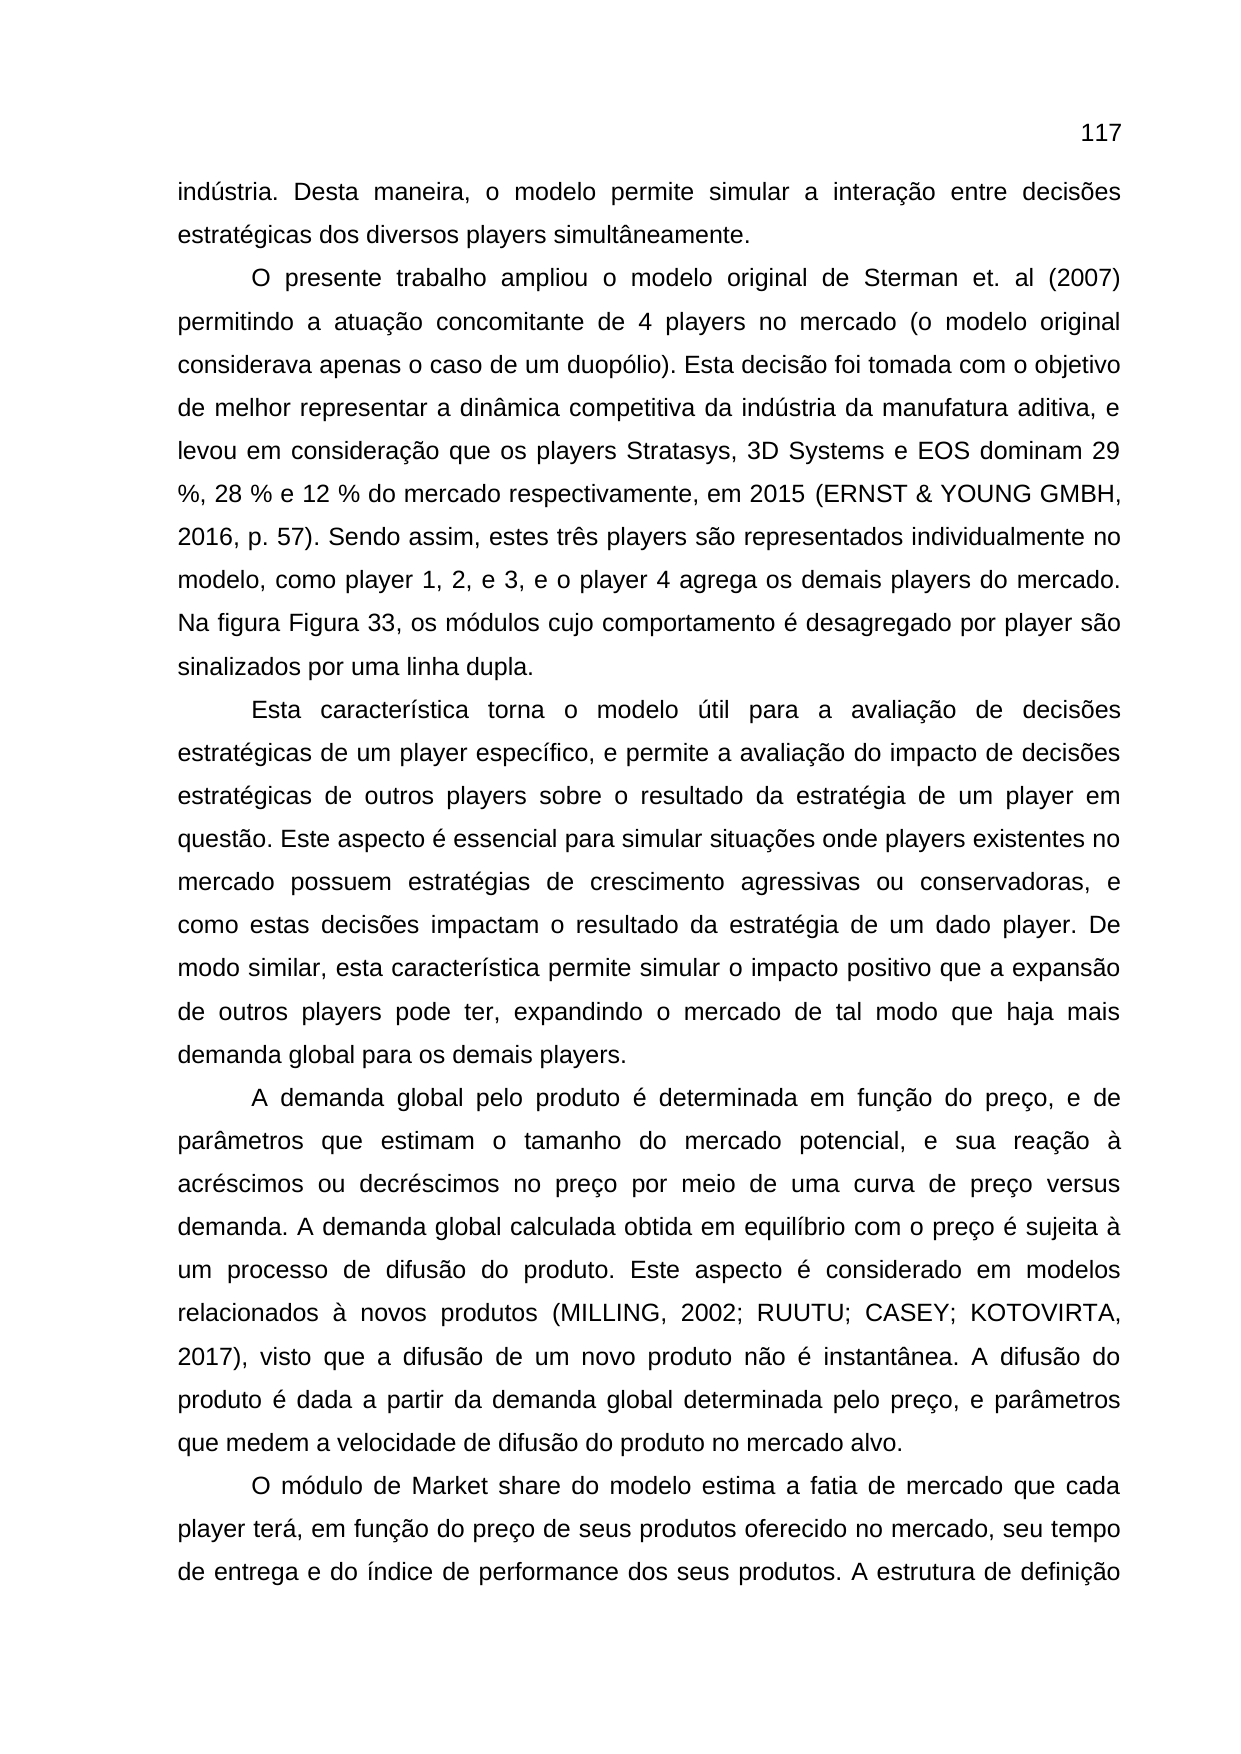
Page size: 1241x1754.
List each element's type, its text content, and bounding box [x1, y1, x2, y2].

text O presente trabalho ampliou o modelo original de Sterman et. al (2007) permitindo a atuação concomitante de 4 players no mercado (o modelo original considerava apenas o caso de um duopólio). Esta decisão foi tomada com o objetivo de melhor representar a dinâmica competitiva da indústria da manufatura aditiva, e levou em consideração que os players Stratasys, 3D Systems e EOS dominam 29 %, 28 % e 12 % do mercado respectivamente, em 2015 (ERNST & YOUNG GMBH, 2016, p. 57). Sendo assim, estes três players são representados individualmente no modelo, como player 1, 2, e 3, e o player 4 agrega os demais players do mercado. Na figura Figura 33, os módulos cujo comportamento é desagregado por player são sinalizados por uma linha dupla. [177, 263, 1122, 680]
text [177, 1471, 1122, 1586]
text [177, 177, 1122, 249]
text Esta característica torna o modelo útil para a avaliação de decisões estratégicas de um player específico, e permite a avaliação do impacto de decisões estratégicas de outros players sobre o resultado da estratégia de um player em questão. Este aspecto é essencial para simular situações onde players existentes no mercado possuem estratégias de crescimento agressivas ou conservadoras, e como estas decisões impactam o resultado da estratégia de um dado player. De modo similar, esta característica permite simular o impacto positivo que a expansão de outros players pode ter, expandindo o mercado de tal modo que haja mais demanda global para os demais players. [177, 695, 1122, 1068]
text A demanda global pelo produto é determinada em função do preço, e de parâmetros que estimam o tamanho do mercado potencial, e sua reação à acréscimos ou decréscimos no preço por meio de uma curva de preço versus demanda. A demanda global calculada obtida em equilíbrio com o preço é sujeita à um processo de difusão do produto. Este aspecto é considerado em modelos relacionados à novos produtos (MILLING, 2002; RUUTU; CASEY; KOTOVIRTA, 2017), visto que a difusão de um novo produto não é instantânea. A difusão do produto é dada a partir da demanda global determinada pelo preço, e parâmetros que medem a velocidade de difusão do produto no mercado alvo. [177, 1083, 1122, 1457]
